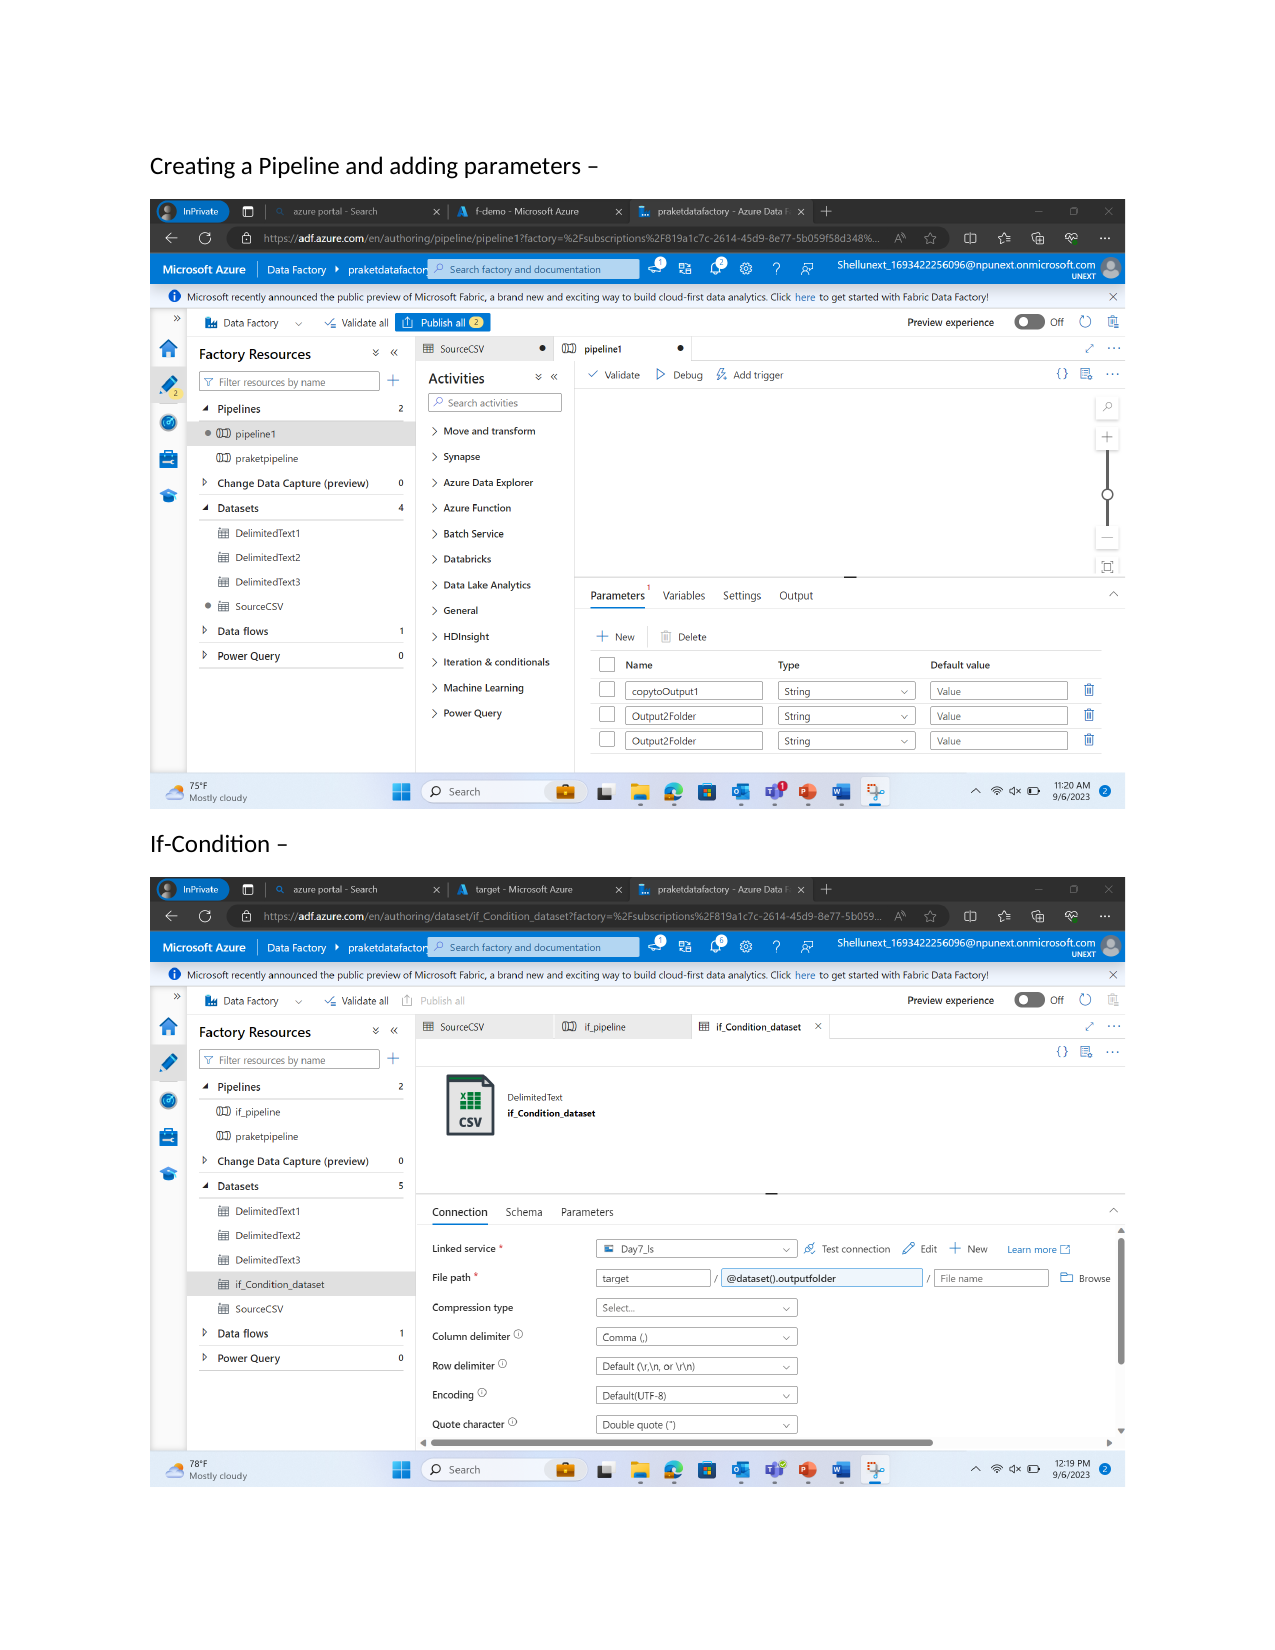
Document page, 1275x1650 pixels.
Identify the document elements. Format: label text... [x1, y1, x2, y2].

text If-Condition – [150, 828, 1125, 858]
picture [150, 199, 1125, 809]
picture [150, 877, 1125, 1487]
text Creating a Pipeline and adding parameters – [150, 150, 1125, 181]
